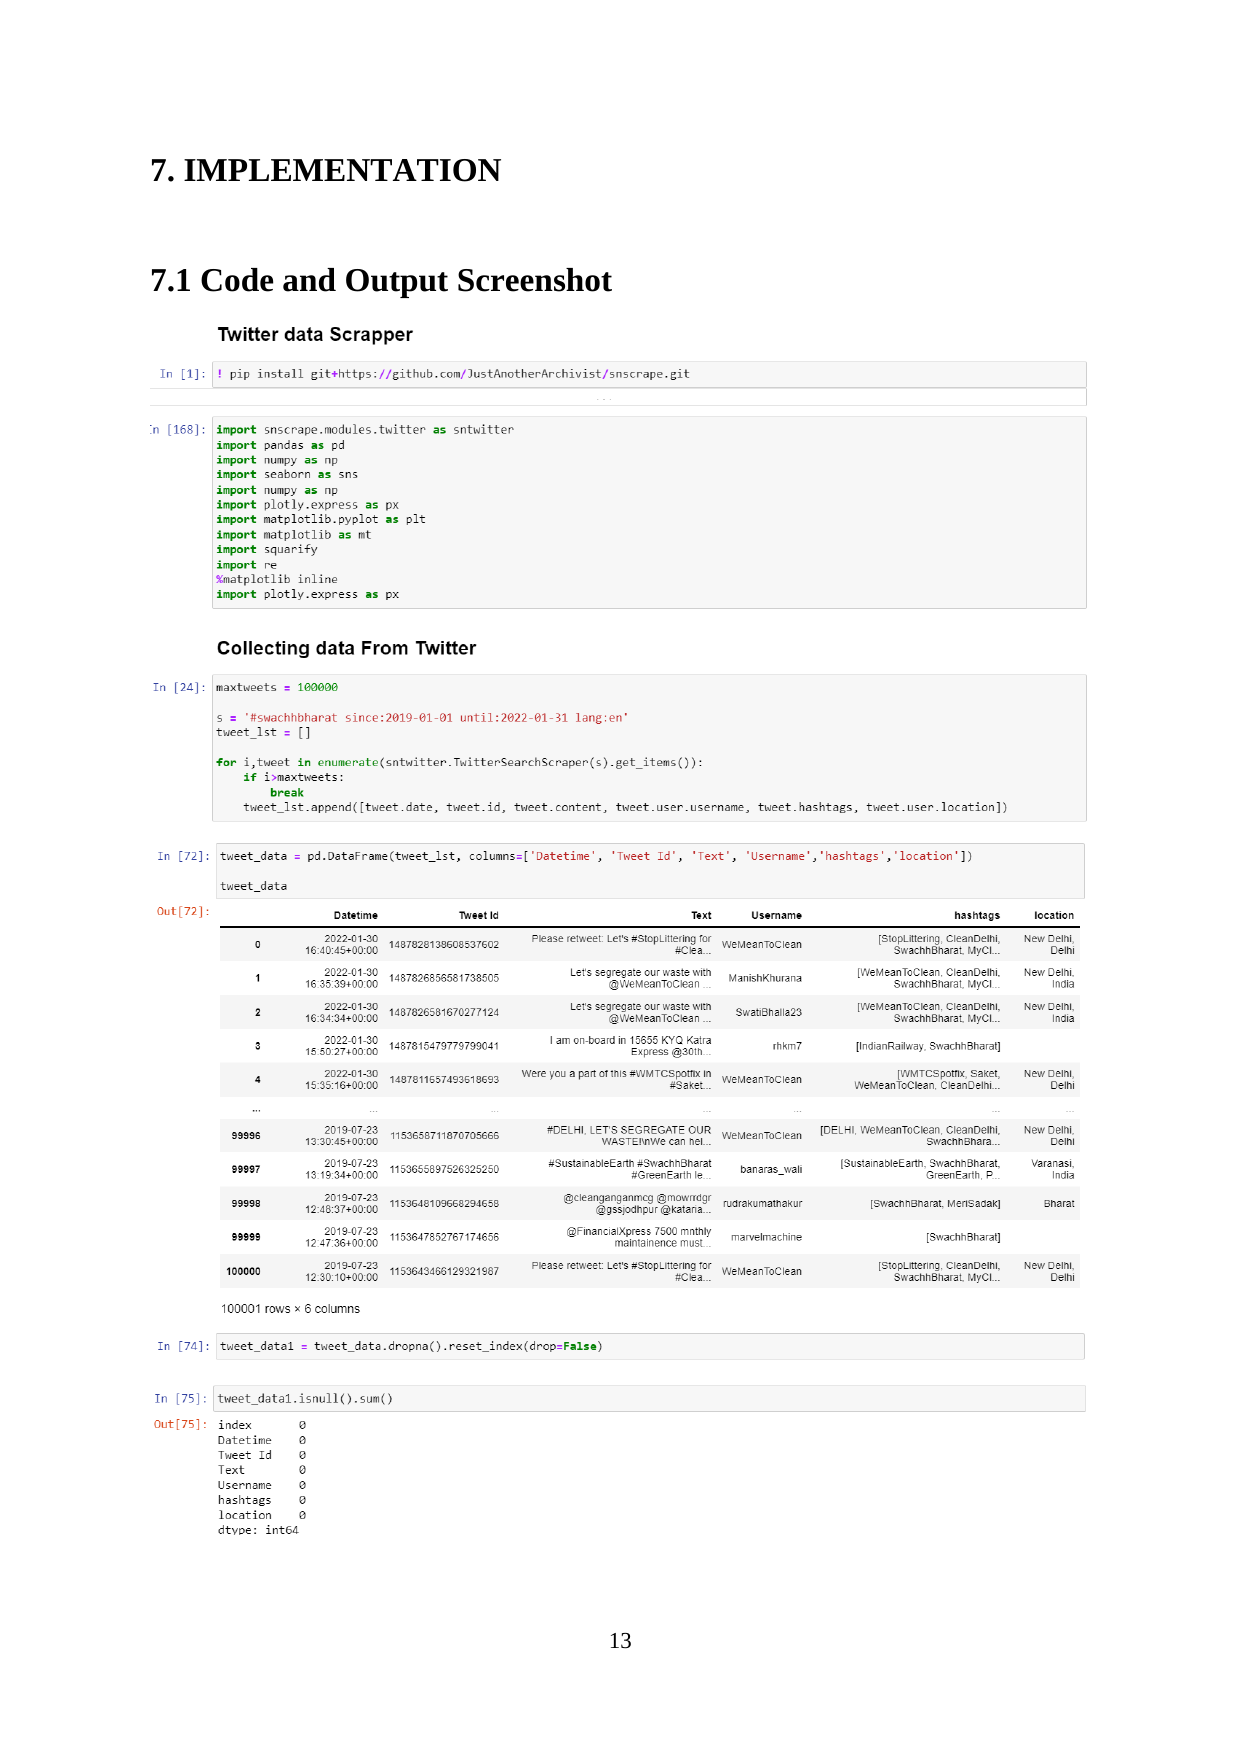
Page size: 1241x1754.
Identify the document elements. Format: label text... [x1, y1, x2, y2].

picture [150, 315, 1091, 824]
text 7. IMPLEMENTATION [150, 150, 1090, 188]
text 7.1 Code and Output Screenshot [150, 260, 1090, 298]
picture [150, 1380, 1091, 1535]
picture [150, 840, 1091, 1365]
